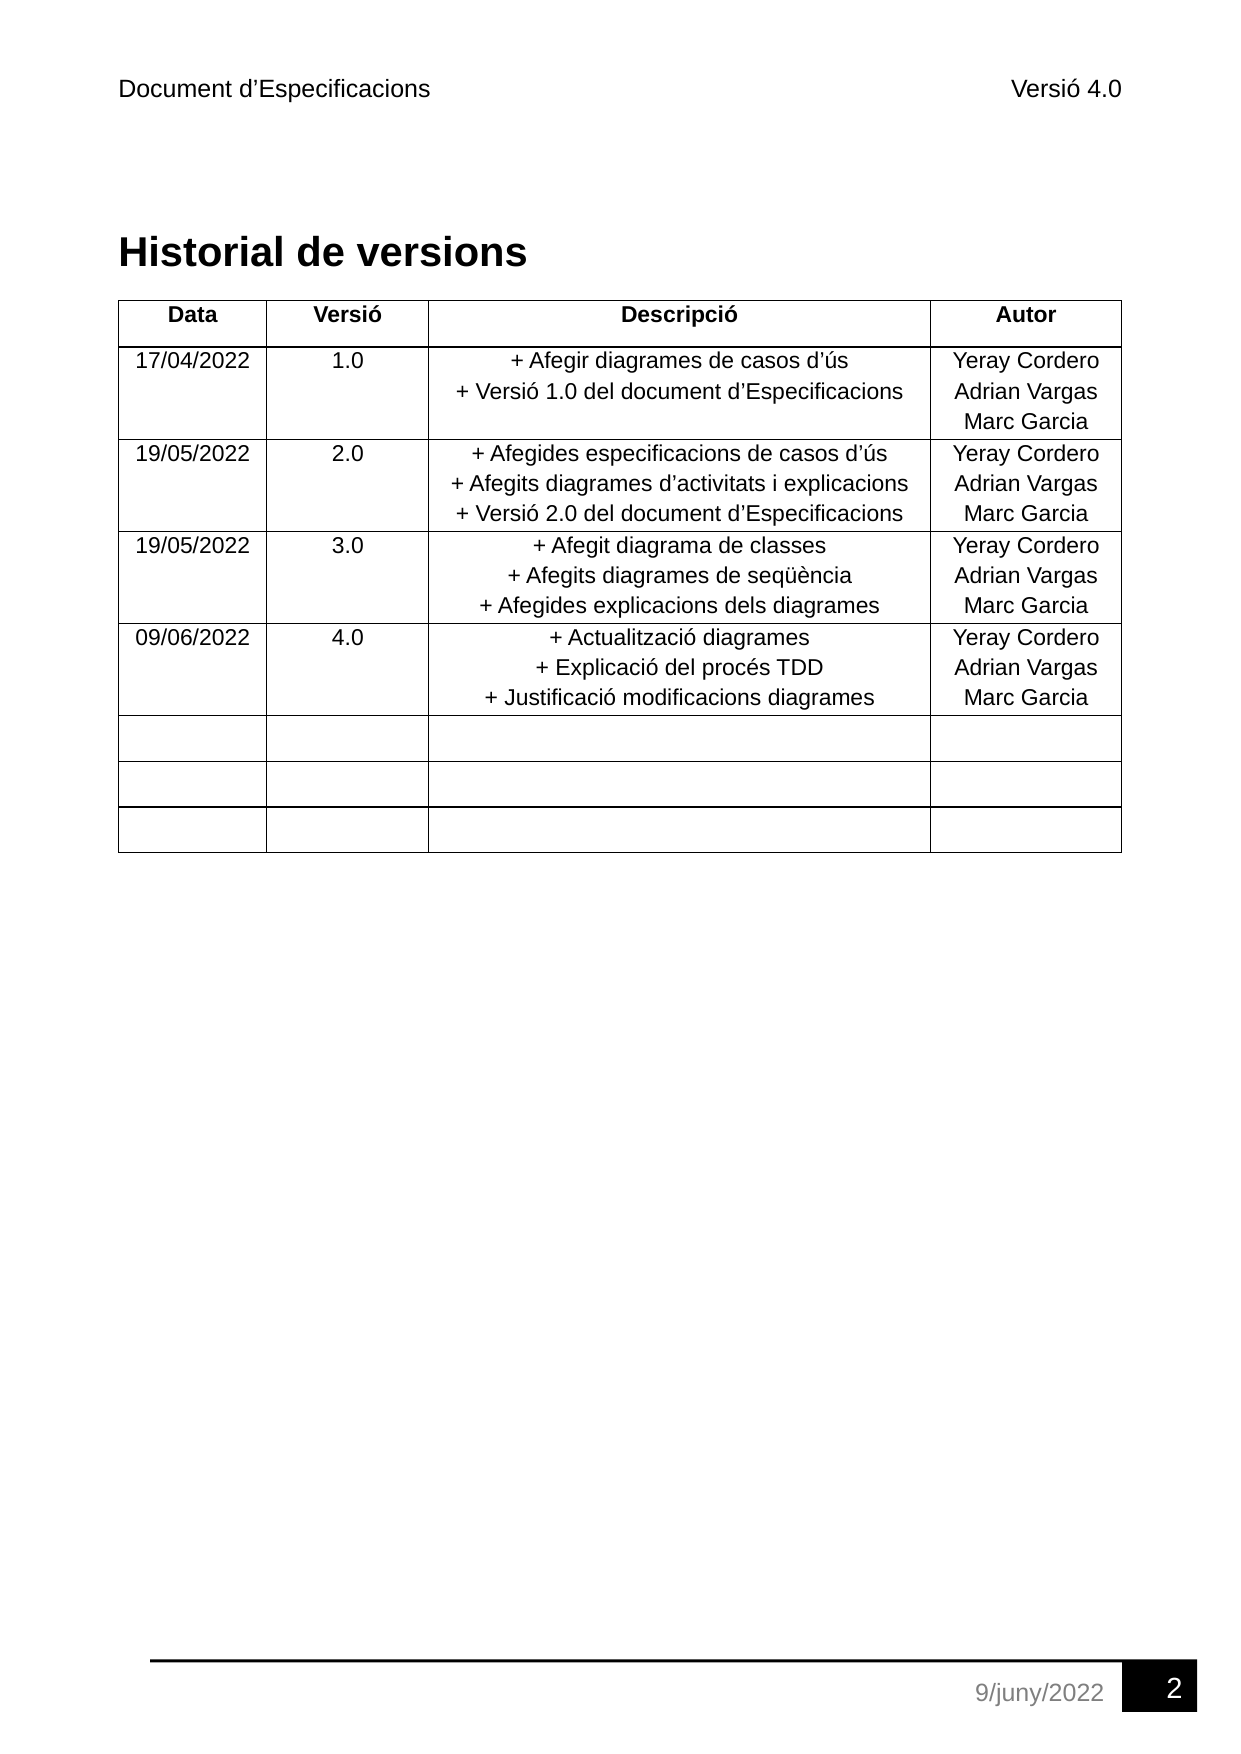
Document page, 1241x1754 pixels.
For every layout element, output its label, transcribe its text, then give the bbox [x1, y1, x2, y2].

table_cell 4.0 [267, 624, 428, 715]
table_cell [267, 808, 428, 852]
table_header Versió [267, 301, 428, 346]
table_cell Yeray Cordero Adrian Vargas Marc Garcia [931, 440, 1121, 531]
table_cell + Actualització diagrames + Explicació del procés TDD + Justificació modificacions diagrames [429, 624, 930, 715]
table_cell 09/06/2022 [119, 624, 266, 715]
table_cell [429, 762, 930, 806]
table_cell Yeray Cordero Adrian Vargas Marc Garcia [931, 532, 1121, 623]
table_cell [429, 808, 930, 852]
table_header Data [119, 301, 266, 346]
table_cell 17/04/2022 [119, 348, 266, 438]
table_cell 3.0 [267, 532, 428, 623]
table_cell 2.0 [267, 440, 428, 531]
subtitle Historial de versions [118, 227, 1122, 275]
table_cell Yeray Cordero Adrian Vargas Marc Garcia [931, 348, 1121, 438]
table_cell 1.0 [267, 348, 428, 438]
table_cell Yeray Cordero Adrian Vargas Marc Garcia [931, 624, 1121, 715]
table_header Descripció [429, 301, 930, 346]
table_cell [267, 716, 428, 761]
table_cell + Afegides especificacions de casos d’ús + Afegits diagrames d’activitats i explicacions + Versió 2.0 del document d’Especificacions [429, 440, 930, 531]
table_cell 19/05/2022 [119, 532, 266, 623]
table_cell [119, 716, 266, 761]
table_cell [931, 808, 1121, 852]
table_cell [931, 716, 1121, 761]
table_cell [931, 762, 1121, 806]
table_cell + Afegit diagrama de classes + Afegits diagrames de seqüència + Afegides explicacions dels diagrames [429, 532, 930, 623]
table_cell [119, 762, 266, 806]
table_header Autor [931, 301, 1121, 346]
table_cell [119, 808, 266, 852]
table_cell 19/05/2022 [119, 440, 266, 531]
table_cell [267, 762, 428, 806]
table_cell + Afegir diagrames de casos d’ús + Versió 1.0 del document d’Especificacions [429, 348, 930, 438]
table_cell [429, 716, 930, 761]
